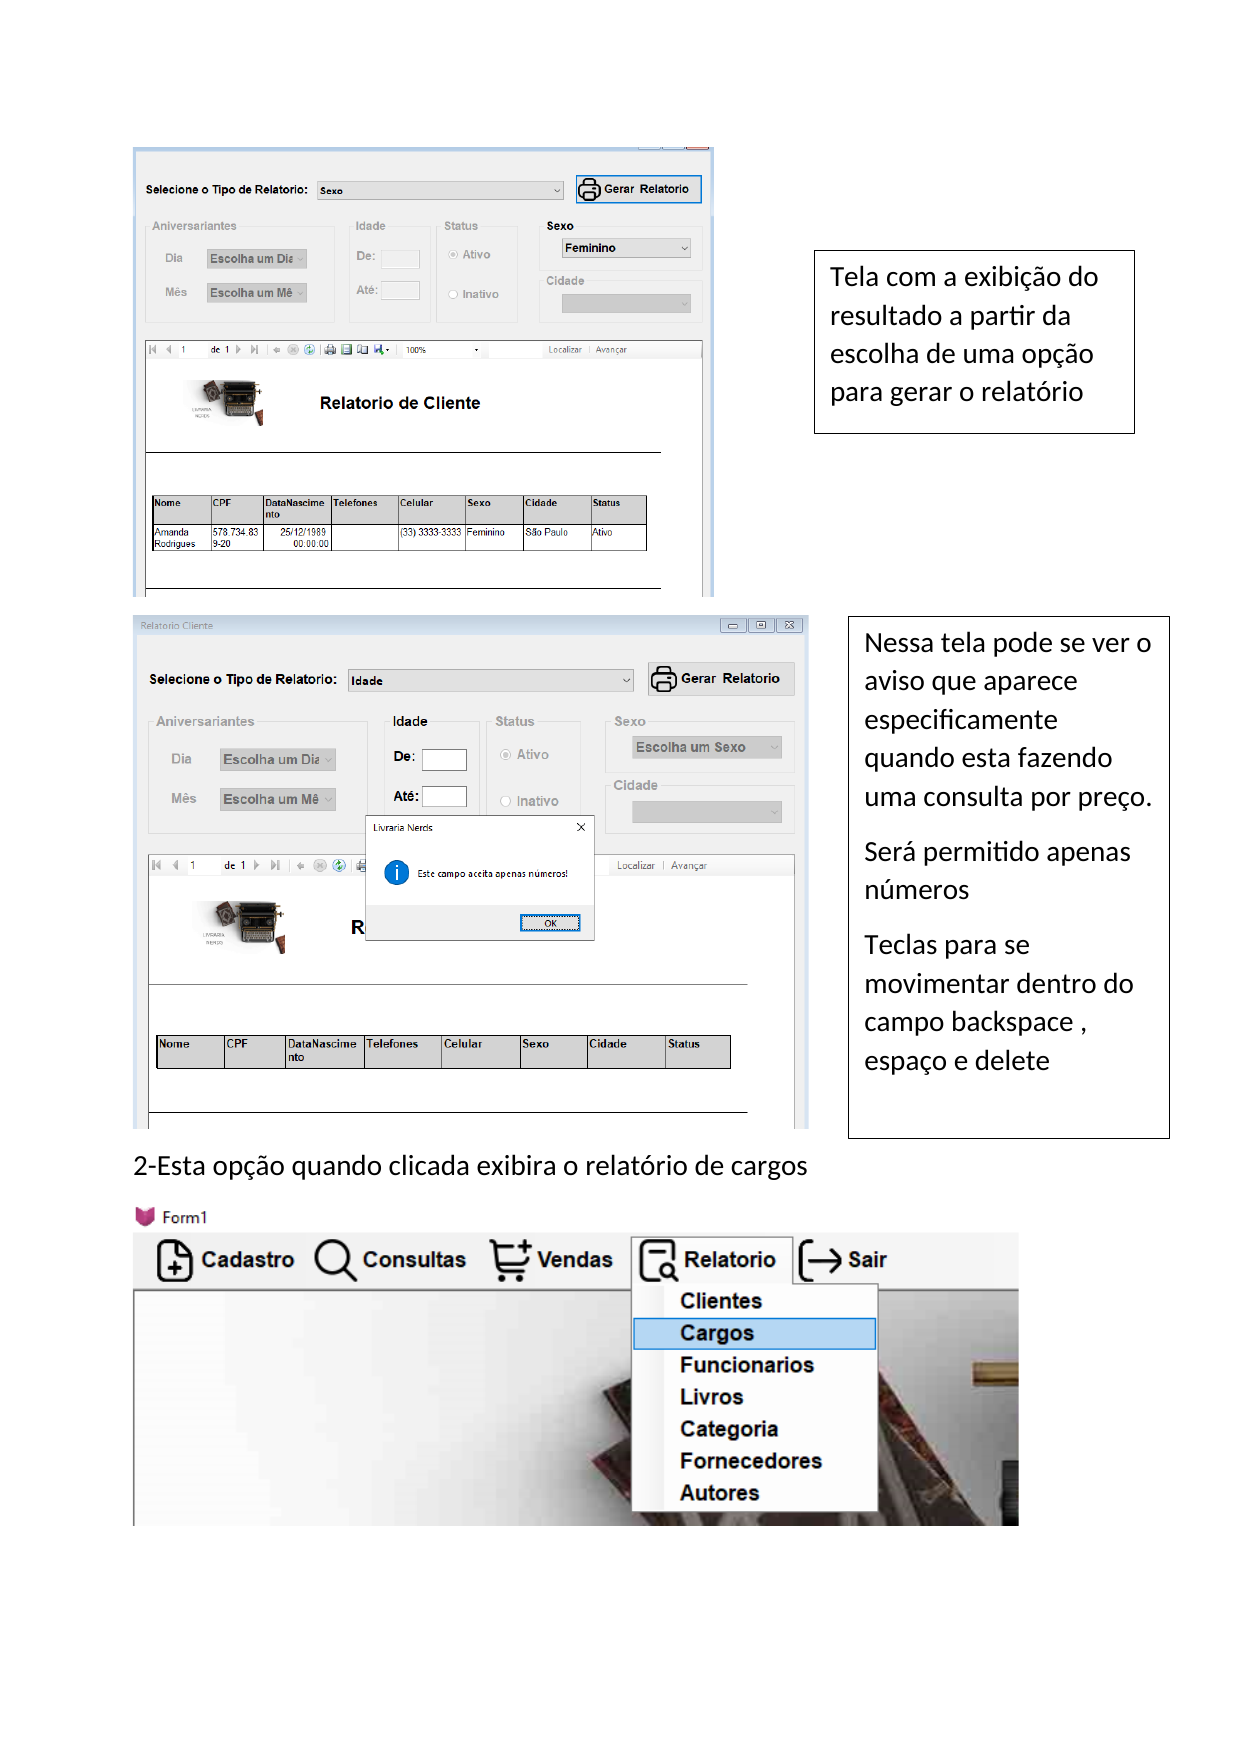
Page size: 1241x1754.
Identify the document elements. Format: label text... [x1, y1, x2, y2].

text 2-Esta opção quando clicada exibira o relatório de cargos [133, 1147, 1063, 1183]
